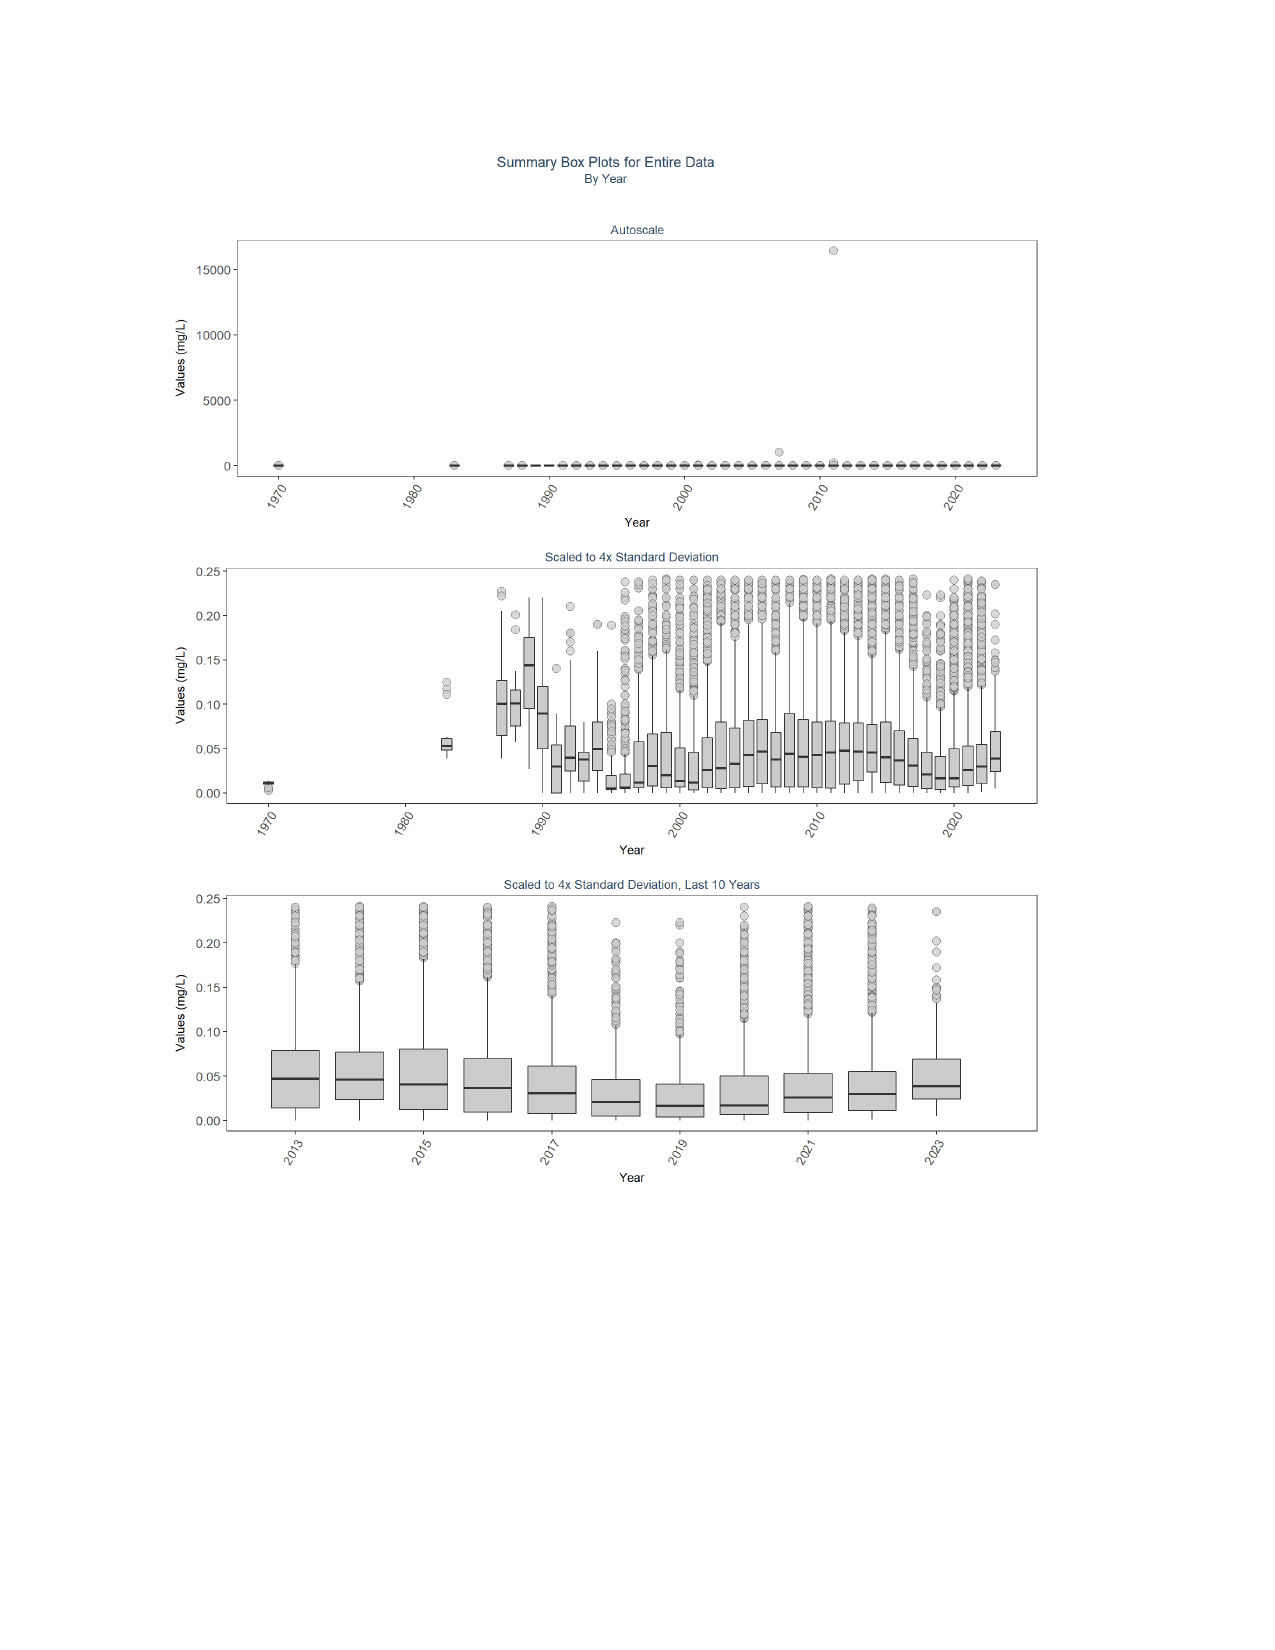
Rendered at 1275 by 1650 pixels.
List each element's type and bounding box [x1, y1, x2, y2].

picture [168, 150, 1044, 1200]
